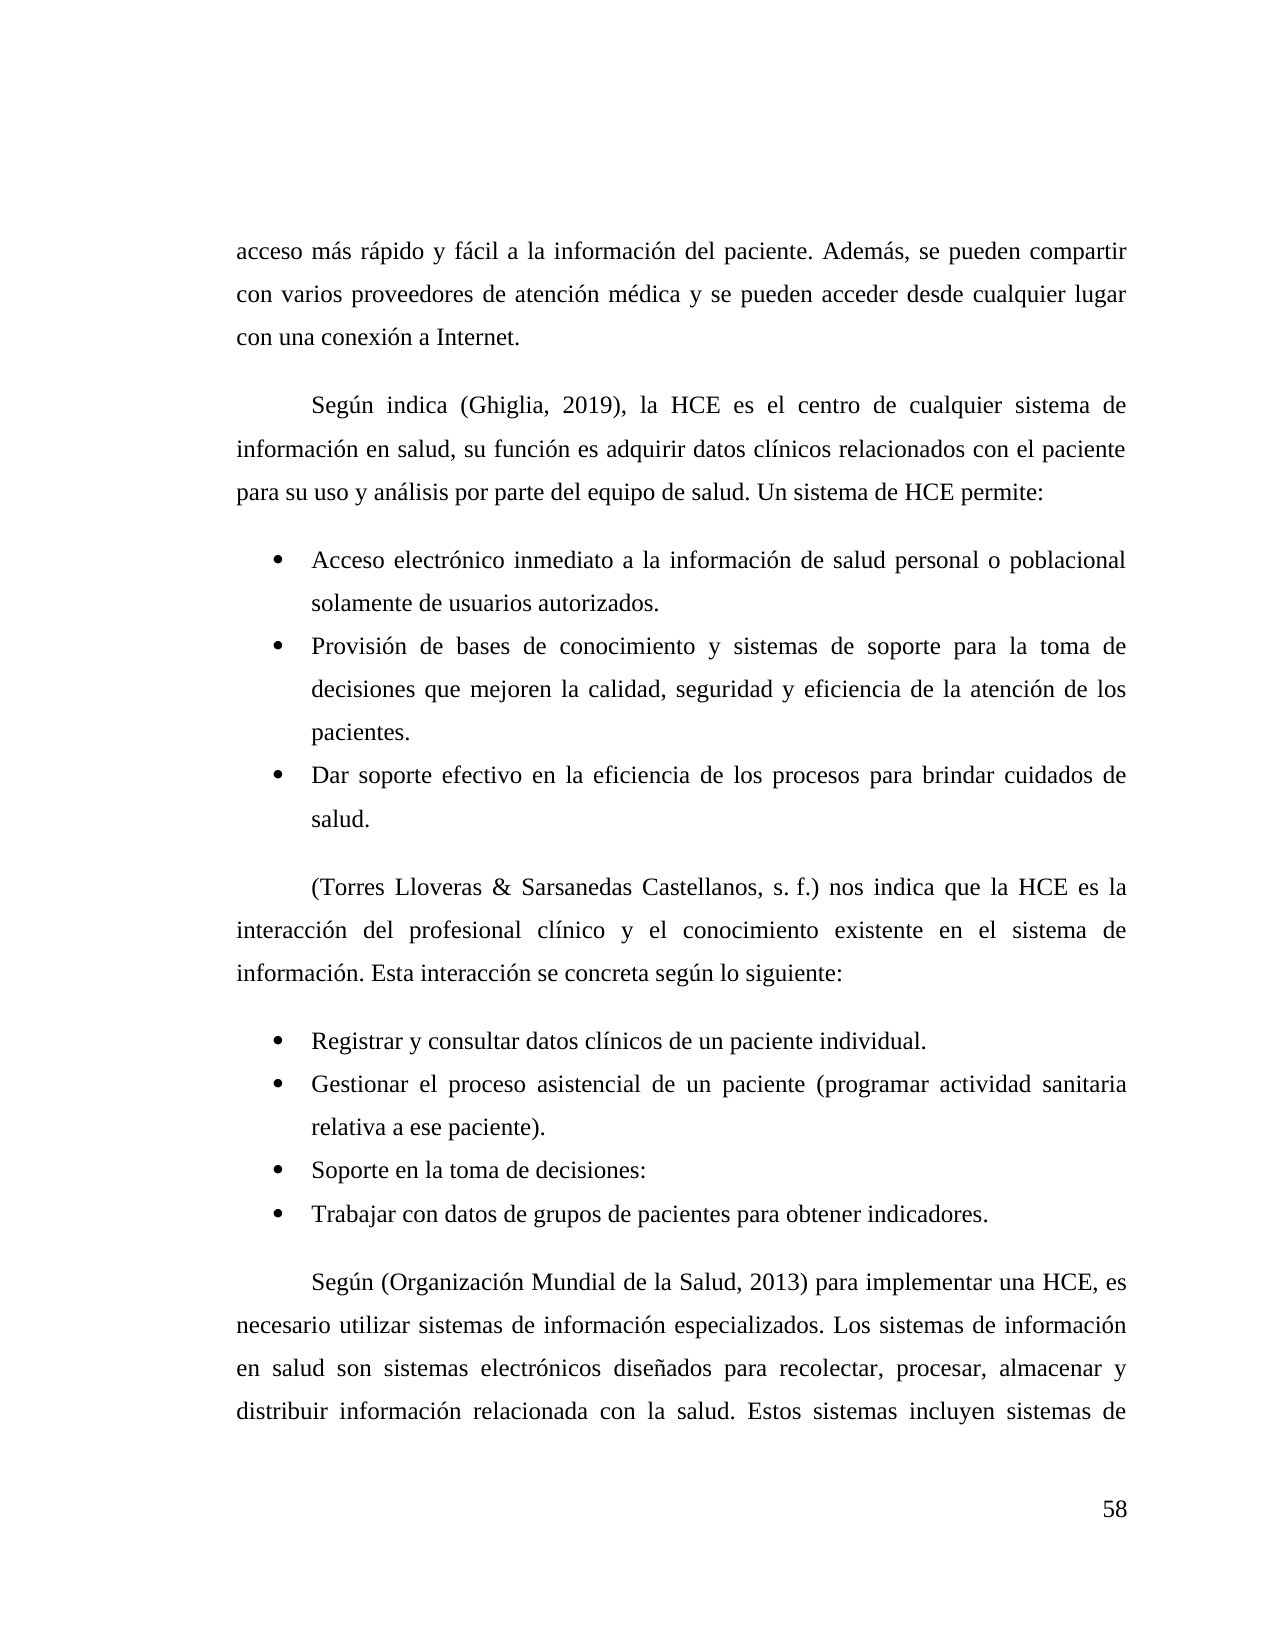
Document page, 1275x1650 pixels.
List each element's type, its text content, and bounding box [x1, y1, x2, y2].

list Trabajar con datos de grupos de pacientes para obtener indicadores. [274, 1199, 1127, 1227]
list Gestionar el proceso asistencial de un paciente (programar actividad sanitaria relativa a ese paciente). [274, 1069, 1127, 1141]
text (Torres Lloveras & Sarsanedas Castellanos, s. f.) nos indica que la HCE es la interacción del profesional clínico y el conocimiento existente en el sistema de información. Esta interacción se concreta según lo siguiente: [236, 872, 1127, 987]
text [236, 1267, 1127, 1425]
list Acceso electrónico inmediato a la información de salud personal o poblacional solamente de usuarios autorizados. [274, 545, 1127, 617]
list Dar soporte efectivo en la eficiencia de los procesos para brindar cuidados de salud. [274, 761, 1127, 832]
list Provisión de bases de conocimiento y sistemas de soporte para la toma de decisiones que mejoren la calidad, seguridad y eficiencia de la atención de los pacientes. [274, 631, 1127, 746]
text Según indica (Ghiglia, 2019), la HCE es el centro de cualquier sistema de información en salud, su función es adquirir datos clínicos relacionados con el paciente para su uso y análisis por parte del equipo de salud. Un sistema de HCE permite: [236, 391, 1127, 506]
list Registrar y consultar datos clínicos de un paciente individual. [274, 1026, 1127, 1055]
list Soporte en la toma de decisiones: [274, 1156, 1127, 1184]
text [236, 236, 1127, 351]
